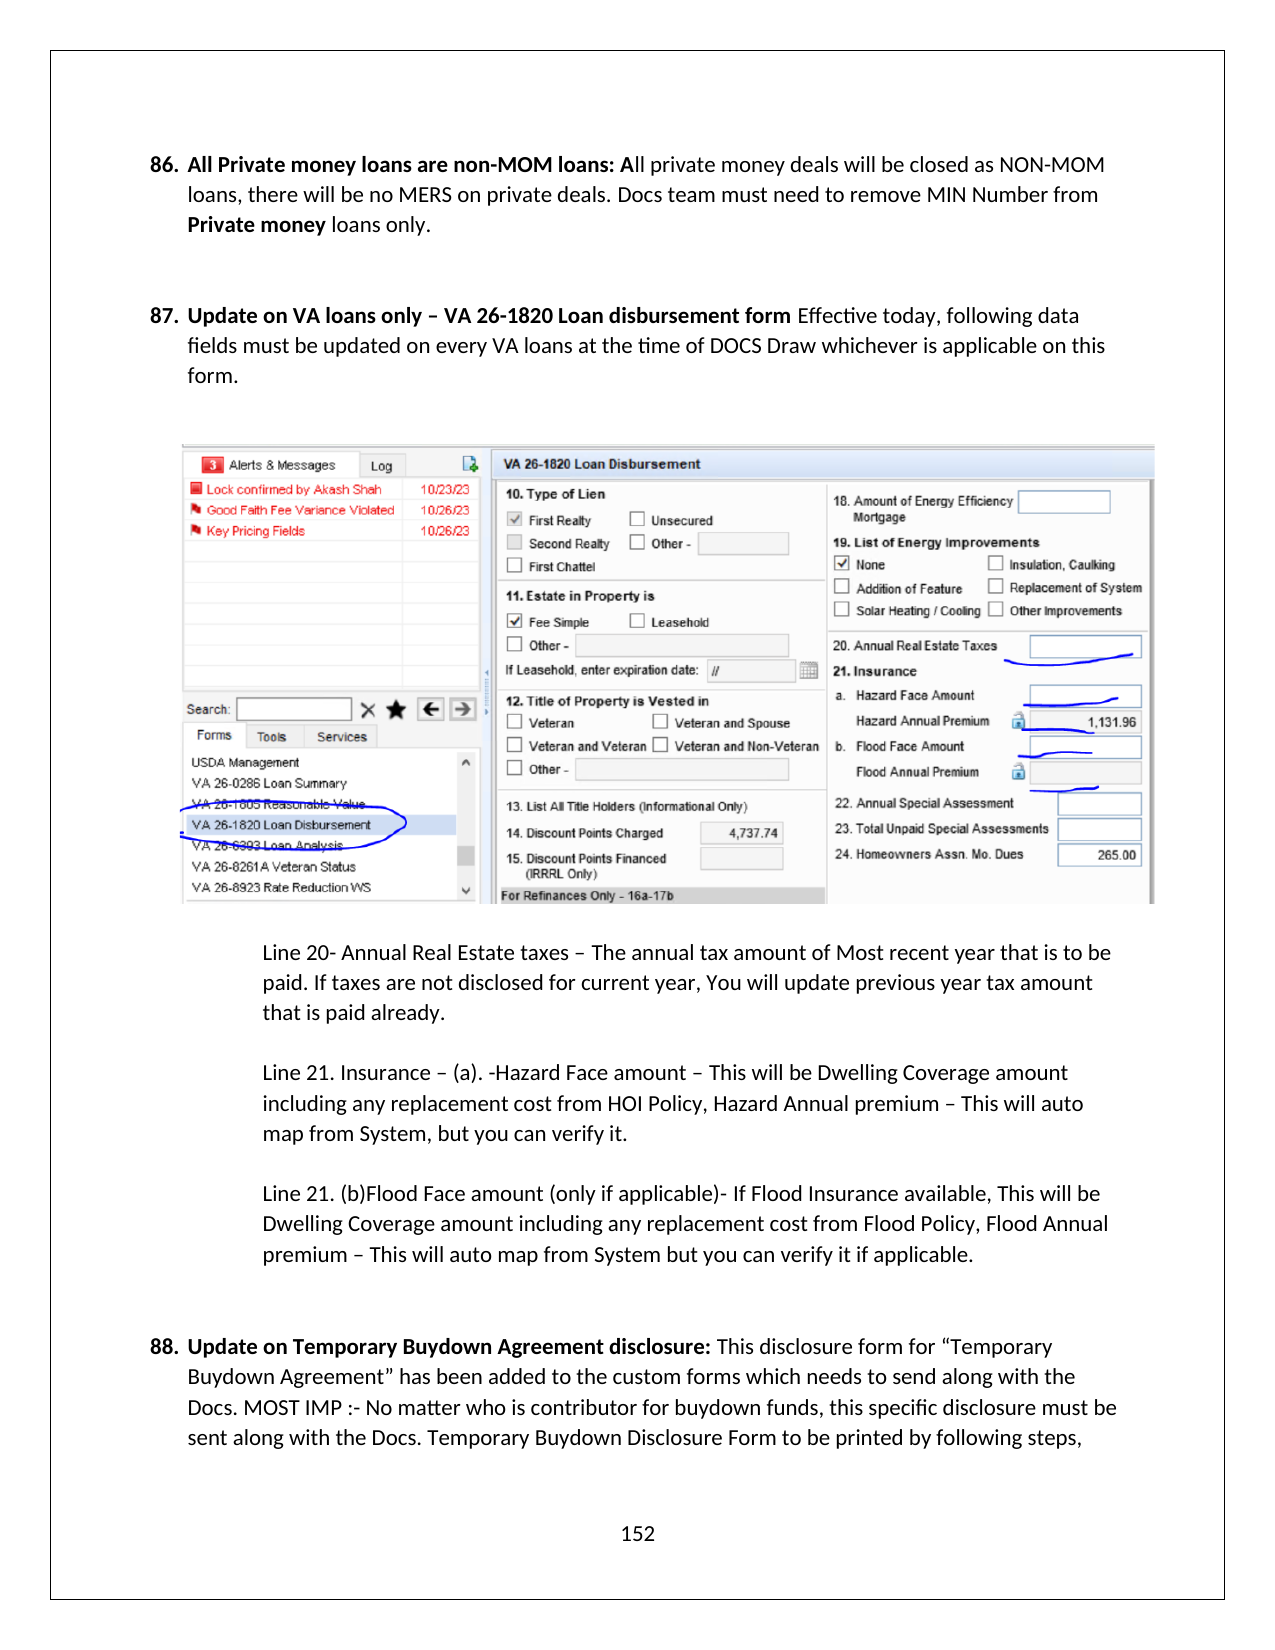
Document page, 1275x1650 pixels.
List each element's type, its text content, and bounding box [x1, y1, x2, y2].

list Line 21. (b)Flood Face amount (only if applicable)- If Flood Insurance available, This will be Dwelling Coverage amount including any replacement cost from Flood Policy, Flood Annual premium – This will auto map from System but you can verify it if applicable. [262, 1272, 1125, 1360]
list Line 21. Insurance – (a). -Hazard Face amount – This will be Dwelling Coverage amount including any replacement cost from HOI Policy, Hazard Annual premium – This will auto map from System, but you can verify it. [262, 1151, 1125, 1239]
list All Private money loans are non-MOM loans: All private money deals will be closed as NON-MOM loans, there will be no MERS on private deals. Docs team must need to remove MIN Number from Private money loans only. [150, 242, 1125, 331]
picture [179, 536, 1155, 996]
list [150, 150, 1125, 208]
list Line 20- Annual Real Estate taxes – The annual tax amount of Most recent year that is to be paid. If taxes are not disclosed for current year, You will update previous year tax amount that is paid already. [262, 1030, 1125, 1118]
list Update on VA loans only – VA 26-1820 Loan disbursement form Effective today, following data fields must be updated on every VA loans at the time of DOCS Draw whichever is applicable on this form. [150, 393, 1125, 482]
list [150, 1425, 1125, 1483]
